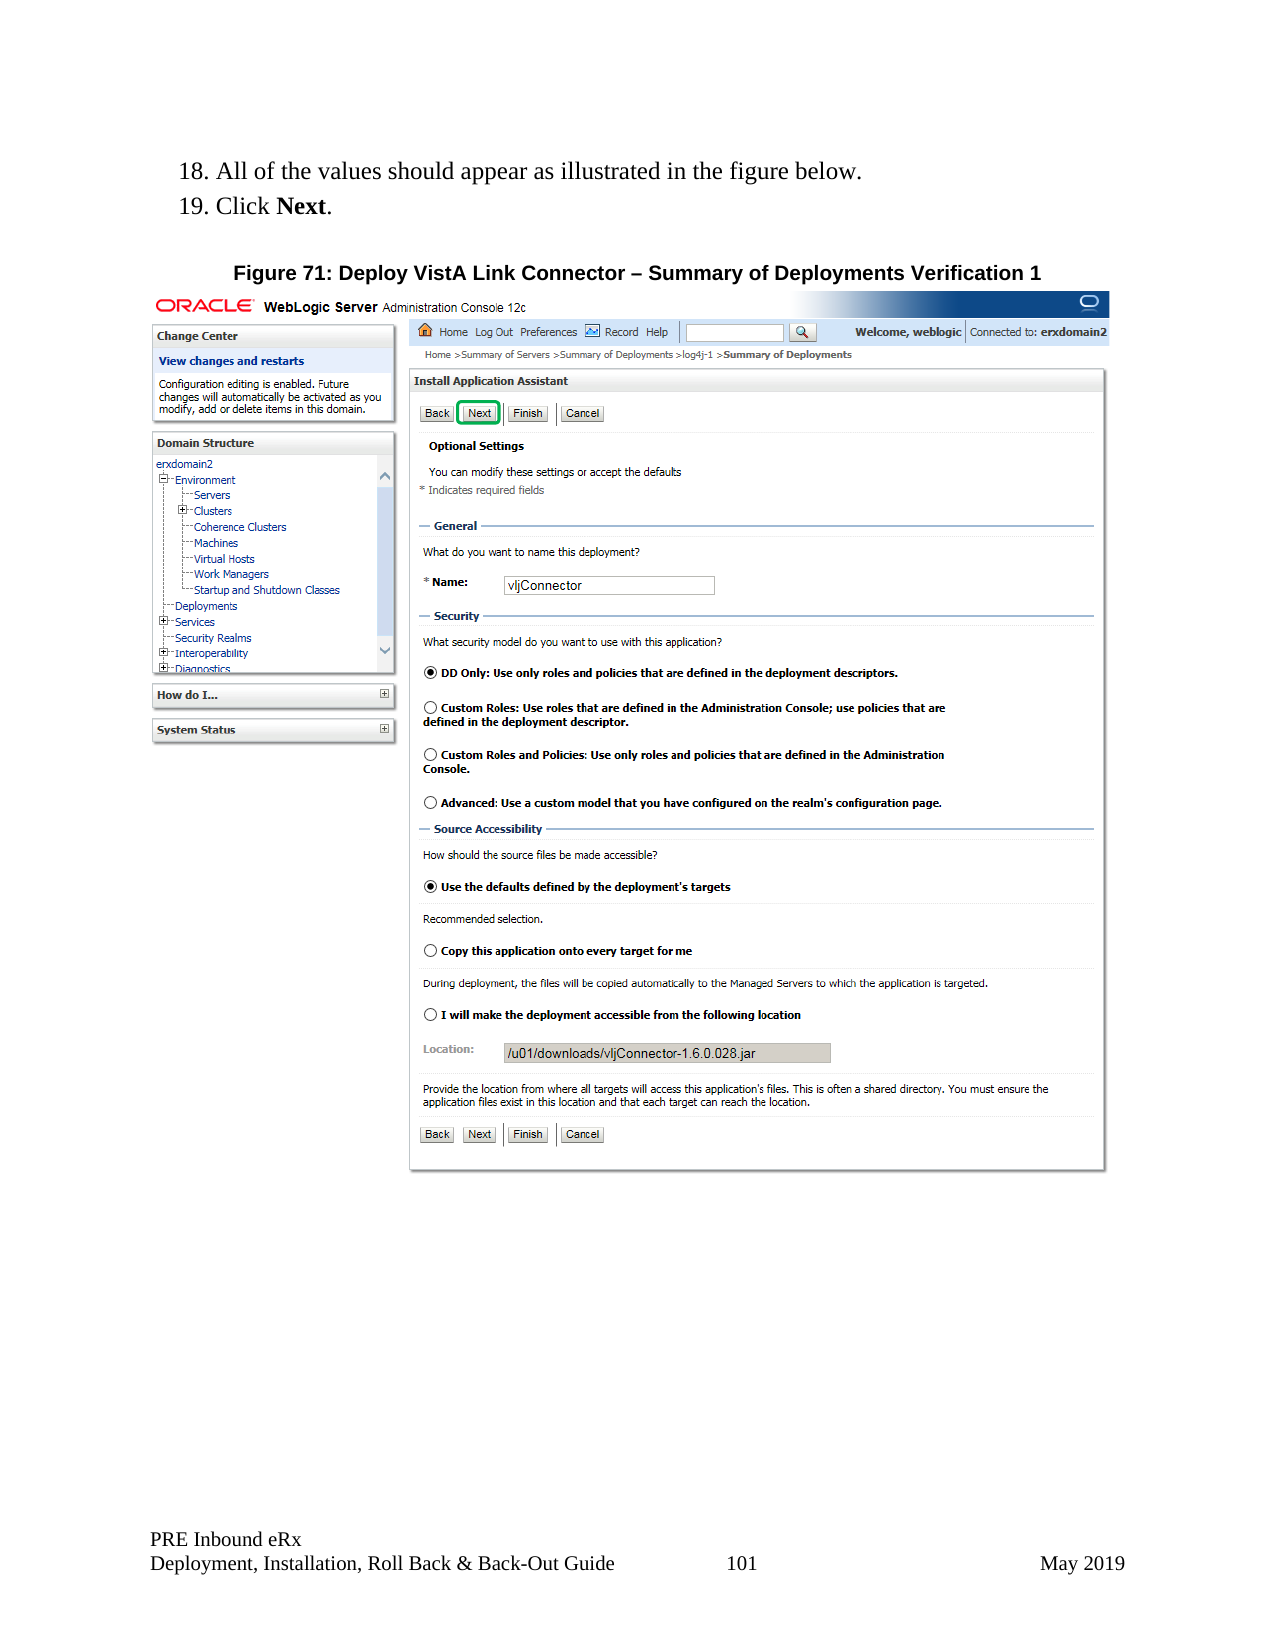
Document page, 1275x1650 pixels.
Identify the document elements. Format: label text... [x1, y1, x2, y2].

text Figure 71: Deploy VistA Link Connector – Summary of Deployments Verification 1 [150, 261, 1125, 285]
text All of the values should appear as illustrated in the figure below. [178, 156, 1125, 185]
text Click Next. [178, 191, 1125, 220]
picture [150, 291, 1110, 1177]
